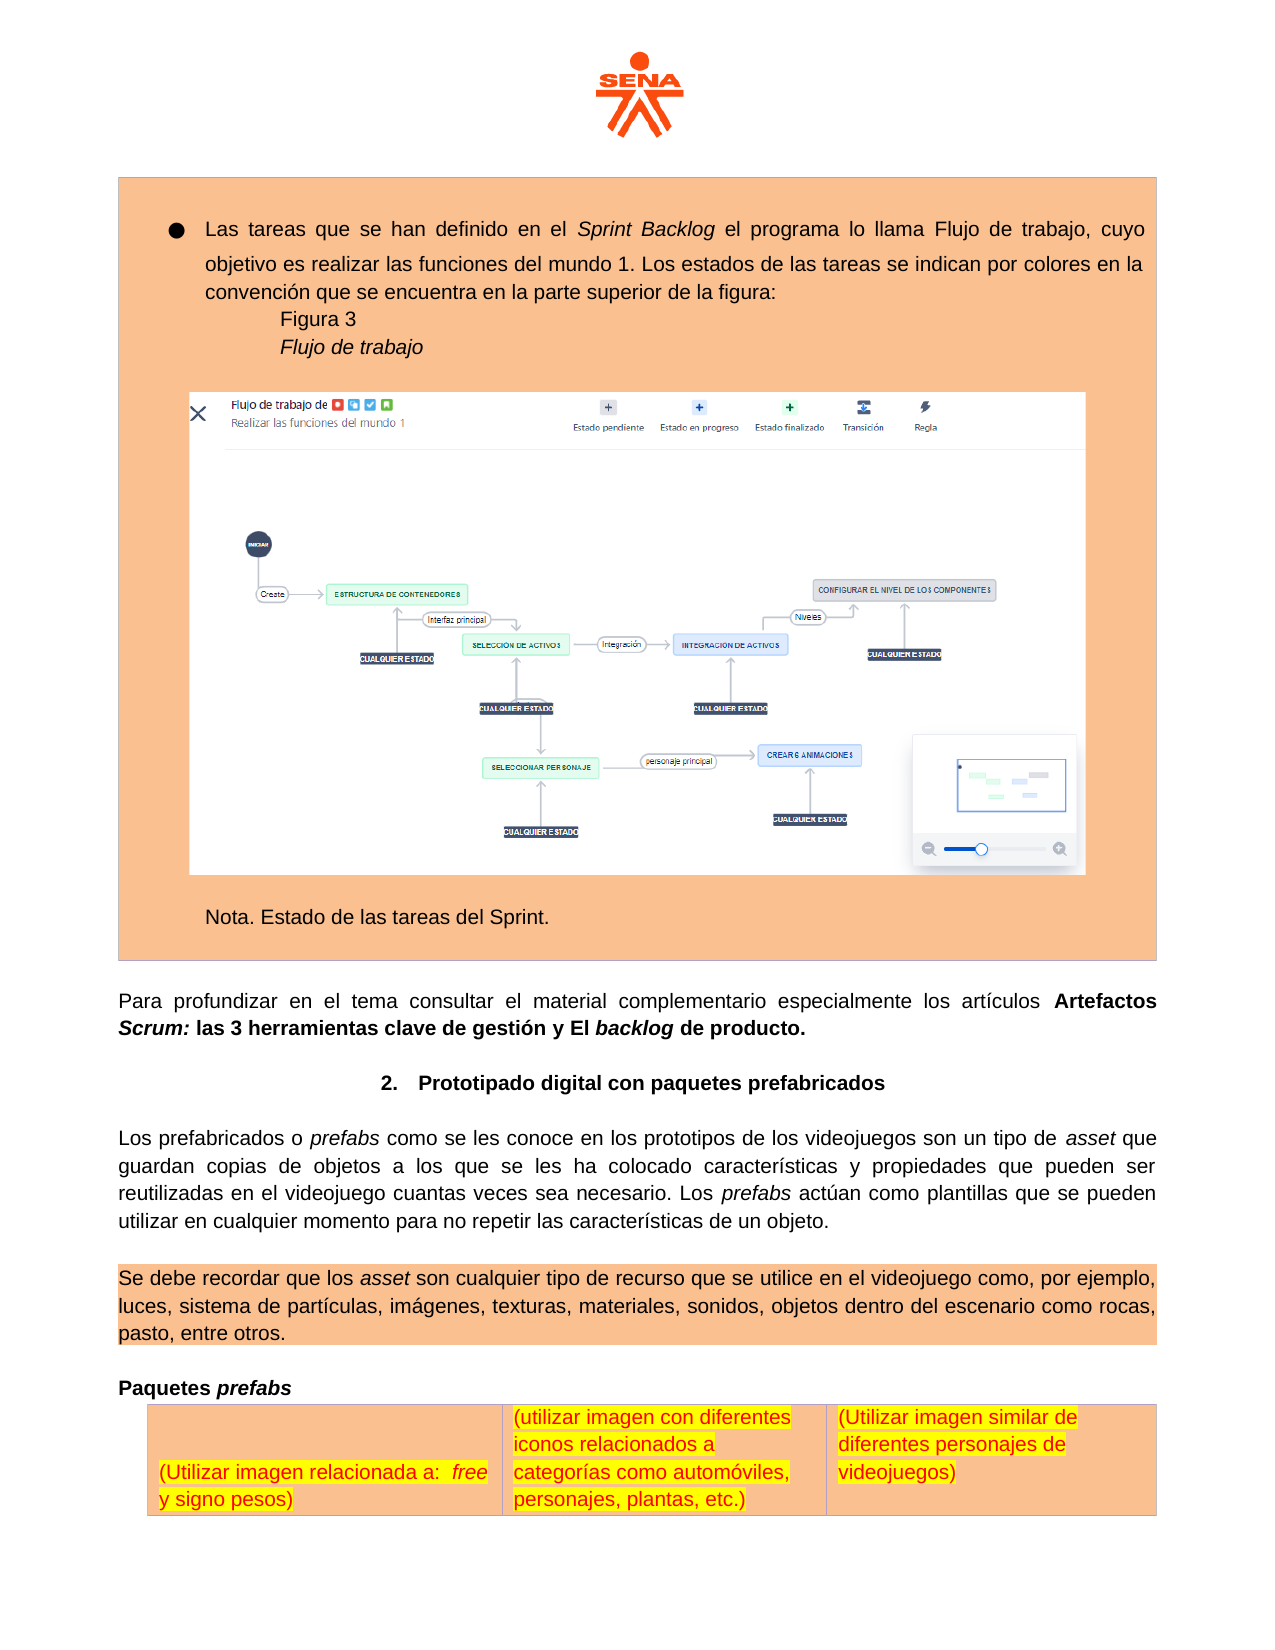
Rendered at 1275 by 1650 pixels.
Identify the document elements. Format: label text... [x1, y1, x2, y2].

picture [585, 48, 690, 142]
table_cell Las tareas que se han definido en el Sprint Backlog el programa lo llama Flujo de trabajo, cuyo objetivo es realizar las funciones del mundo 1. Los estados de las tareas se indican por colores en la convención que se encuentra en la parte superior de la figura: Figura 3 Flujo de trabajo Nota. Estado de las tareas del Sprint. [119, 178, 1156, 960]
table_header (utilizar imagen con diferentes iconos relacionados a categorías como automóviles, personajes, plantas, etc.) [503, 1405, 826, 1515]
text Para profundizar en el tema consultar el material complementario especialmente los artículos Artefactos Scrum: las 3 herramientas clave de gestión y El backlog de producto. [118, 989, 1157, 1040]
text Paquetes prefabs [118, 1376, 1157, 1400]
table_header (Utilizar imagen similar de diferentes personajes de videojuegos) [827, 1405, 1156, 1515]
list Prototipado digital con paquetes prefabricados [381, 1071, 1157, 1095]
text Los prefabricados o prefabs como se les conoce en los prototipos de los videojuegos son un tipo de asset que guardan copias de objetos a los que se les ha colocado características y propiedades que pueden ser reutilizadas en el videojuego cuantas veces sea necesario. Los prefabs actúan como plantillas que se pueden utilizar en cualquier momento para no repetir las características de un objeto. [118, 1126, 1157, 1233]
text Se debe recordar que los asset son cualquier tipo de recurso que se utilice en el videojuego como, por ejemplo, luces, sistema de partículas, imágenes, texturas, materiales, sonidos, objetos dentro del escenario como rocas, pasto, entre otros. [118, 1264, 1157, 1345]
picture [189, 392, 1086, 875]
table_header (Utilizar imagen relacionada a: free y signo pesos) [148, 1405, 502, 1515]
